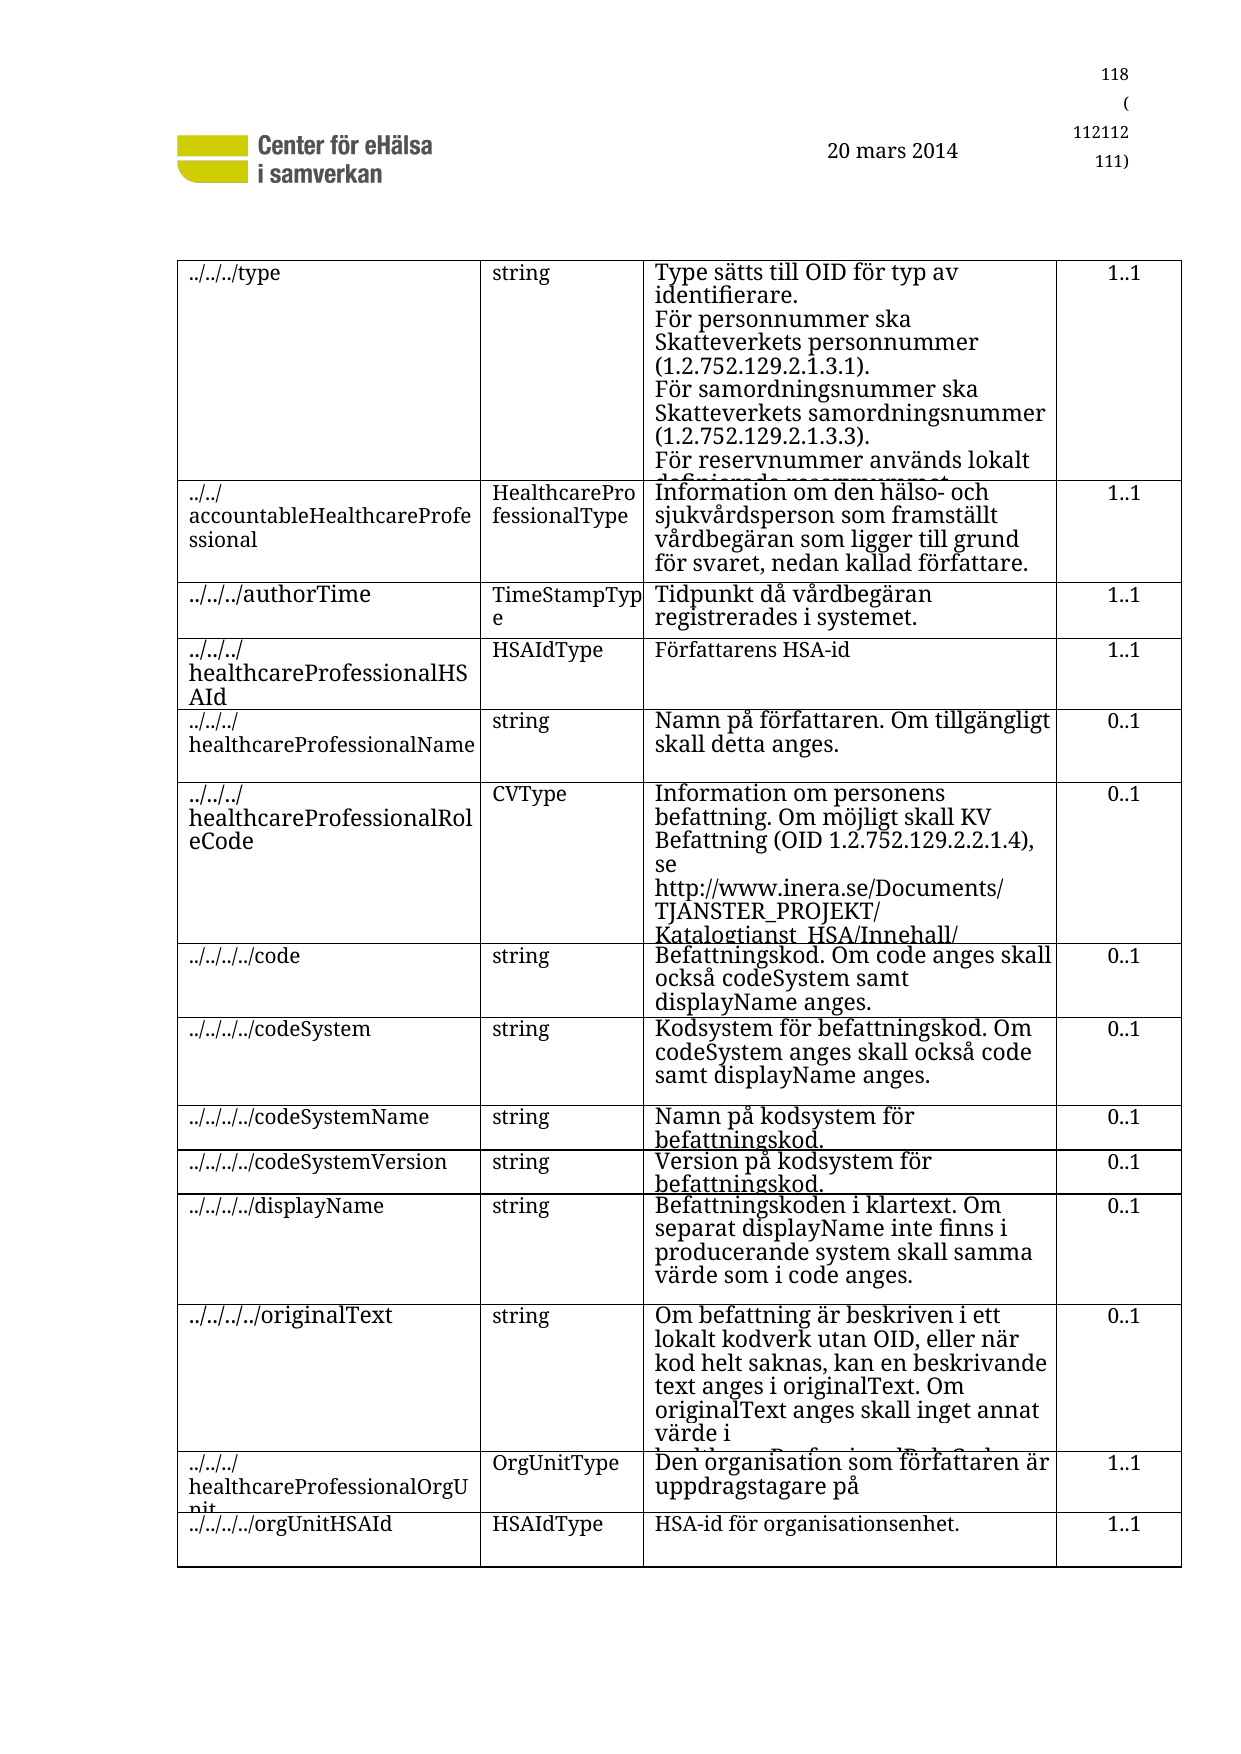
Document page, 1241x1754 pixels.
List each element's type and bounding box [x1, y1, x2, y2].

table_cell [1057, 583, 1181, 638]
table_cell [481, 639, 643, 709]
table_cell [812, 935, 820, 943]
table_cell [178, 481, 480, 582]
picture [177, 135, 432, 183]
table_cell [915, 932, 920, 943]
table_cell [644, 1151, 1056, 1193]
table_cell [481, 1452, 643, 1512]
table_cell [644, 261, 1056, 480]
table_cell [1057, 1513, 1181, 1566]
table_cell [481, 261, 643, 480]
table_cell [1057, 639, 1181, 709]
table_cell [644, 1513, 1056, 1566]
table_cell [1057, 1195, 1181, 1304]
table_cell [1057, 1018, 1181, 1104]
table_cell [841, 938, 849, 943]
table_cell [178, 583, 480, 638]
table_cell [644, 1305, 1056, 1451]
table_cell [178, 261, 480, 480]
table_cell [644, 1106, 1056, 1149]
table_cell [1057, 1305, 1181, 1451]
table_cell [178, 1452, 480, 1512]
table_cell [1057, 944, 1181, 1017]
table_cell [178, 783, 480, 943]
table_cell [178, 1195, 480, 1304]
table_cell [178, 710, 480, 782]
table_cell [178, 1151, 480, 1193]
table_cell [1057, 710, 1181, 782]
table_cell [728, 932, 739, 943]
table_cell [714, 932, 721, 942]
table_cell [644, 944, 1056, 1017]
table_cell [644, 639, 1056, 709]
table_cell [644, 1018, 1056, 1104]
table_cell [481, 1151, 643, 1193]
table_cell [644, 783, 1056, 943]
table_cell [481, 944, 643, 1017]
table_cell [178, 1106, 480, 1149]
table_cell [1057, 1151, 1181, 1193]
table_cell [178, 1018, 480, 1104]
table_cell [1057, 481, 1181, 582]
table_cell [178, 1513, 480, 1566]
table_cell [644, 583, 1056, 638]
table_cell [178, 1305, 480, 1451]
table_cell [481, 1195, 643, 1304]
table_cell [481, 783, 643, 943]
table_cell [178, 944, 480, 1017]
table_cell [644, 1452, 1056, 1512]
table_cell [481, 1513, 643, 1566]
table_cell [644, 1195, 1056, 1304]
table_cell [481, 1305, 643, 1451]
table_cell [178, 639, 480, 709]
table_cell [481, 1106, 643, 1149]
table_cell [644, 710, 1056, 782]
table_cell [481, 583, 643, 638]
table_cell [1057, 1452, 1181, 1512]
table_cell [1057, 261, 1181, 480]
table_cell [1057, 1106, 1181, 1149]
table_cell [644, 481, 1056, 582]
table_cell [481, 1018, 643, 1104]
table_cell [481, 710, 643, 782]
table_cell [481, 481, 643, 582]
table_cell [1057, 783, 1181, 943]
